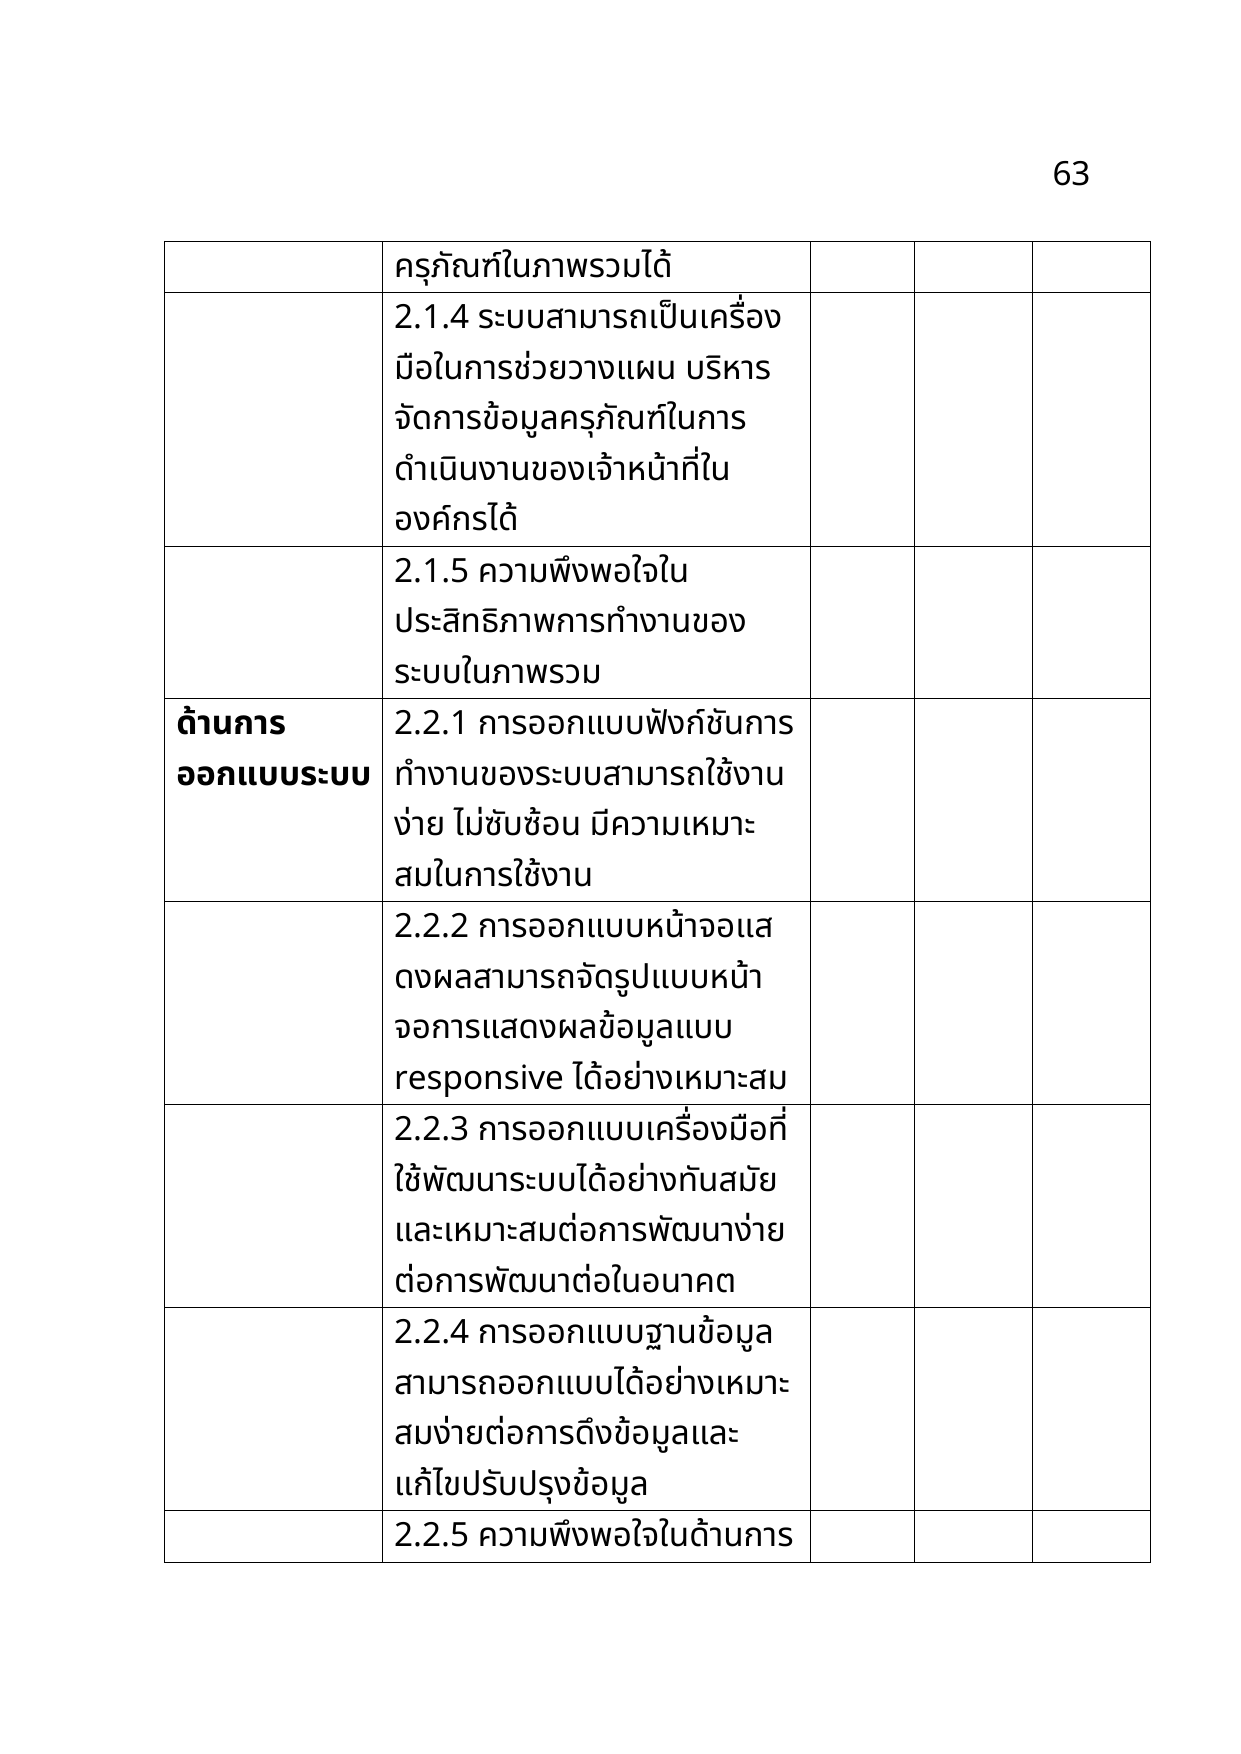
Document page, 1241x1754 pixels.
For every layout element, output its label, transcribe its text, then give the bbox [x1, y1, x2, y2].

table_cell 2.2.3 การออกแบบเครื่องมือที่ใช้พัฒนาระบบได้อย่างทันสมัยและเหมาะสมต่อการพัฒนาง่ายต่อการพัฒนาต่อในอนาคต [383, 1105, 810, 1307]
table_cell [1033, 1308, 1150, 1510]
table_cell [165, 1308, 382, 1510]
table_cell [383, 242, 810, 292]
table_cell [1033, 293, 1150, 546]
table_cell [1033, 699, 1150, 901]
table_cell ด้านการออกแบบระบบ [165, 699, 382, 901]
table_cell [811, 1105, 914, 1307]
table_cell [811, 699, 914, 901]
table_cell [1033, 547, 1150, 698]
table_cell [915, 699, 1032, 901]
table_cell [165, 902, 382, 1104]
table_cell [811, 547, 914, 698]
table_cell [915, 1511, 1032, 1562]
table_cell [811, 242, 914, 292]
table_cell [915, 1105, 1032, 1307]
table_cell [1033, 1105, 1150, 1307]
table_cell [1033, 242, 1150, 292]
table_cell [811, 1511, 914, 1562]
table_cell [811, 293, 914, 546]
table_cell [811, 1308, 914, 1510]
table_cell [915, 242, 1032, 292]
table_cell 2.2.4 การออกแบบฐานข้อมูลสามารถออกแบบได้อย่างเหมาะสมง่ายต่อการดึงข้อมูลและแก้ไขปรับปรุงข้อมูล [383, 1308, 810, 1510]
table_cell [165, 242, 382, 292]
table_cell [1033, 902, 1150, 1104]
table_cell [1033, 1511, 1150, 1562]
table_cell [165, 1105, 382, 1307]
table_cell [165, 1511, 382, 1562]
table_cell 2.2.2 การออกแบบหน้าจอแสดงผลสามารถจัดรูปแบบหน้าจอการแสดงผลข้อมูลแบบ responsive ได้อย่างเหมาะสม [383, 902, 810, 1104]
table_cell [915, 902, 1032, 1104]
table_cell [811, 902, 914, 1104]
table_cell [165, 293, 382, 546]
table_cell 2.1.4 ระบบสามารถเป็นเครื่องมือในการช่วยวางแผน บริหาร จัดการข้อมูลครุภัณฑ์ในการดำเนินงานของเจ้าหน้าที่ในองค์กรได้ [383, 293, 810, 546]
table_cell [915, 547, 1032, 698]
table_cell [165, 547, 382, 698]
table_cell [915, 293, 1032, 546]
table_cell 2.1.5 ความพึงพอใจในประสิทธิภาพการทำงานของระบบในภาพรวม [383, 547, 810, 698]
table_cell 2.2.1 การออกแบบฟังก์ชันการทำงานของระบบสามารถใช้งานง่าย ไม่ซับซ้อน มีความเหมาะสมในการใช้งาน [383, 699, 810, 901]
table_cell [915, 1308, 1032, 1510]
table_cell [383, 1511, 810, 1562]
